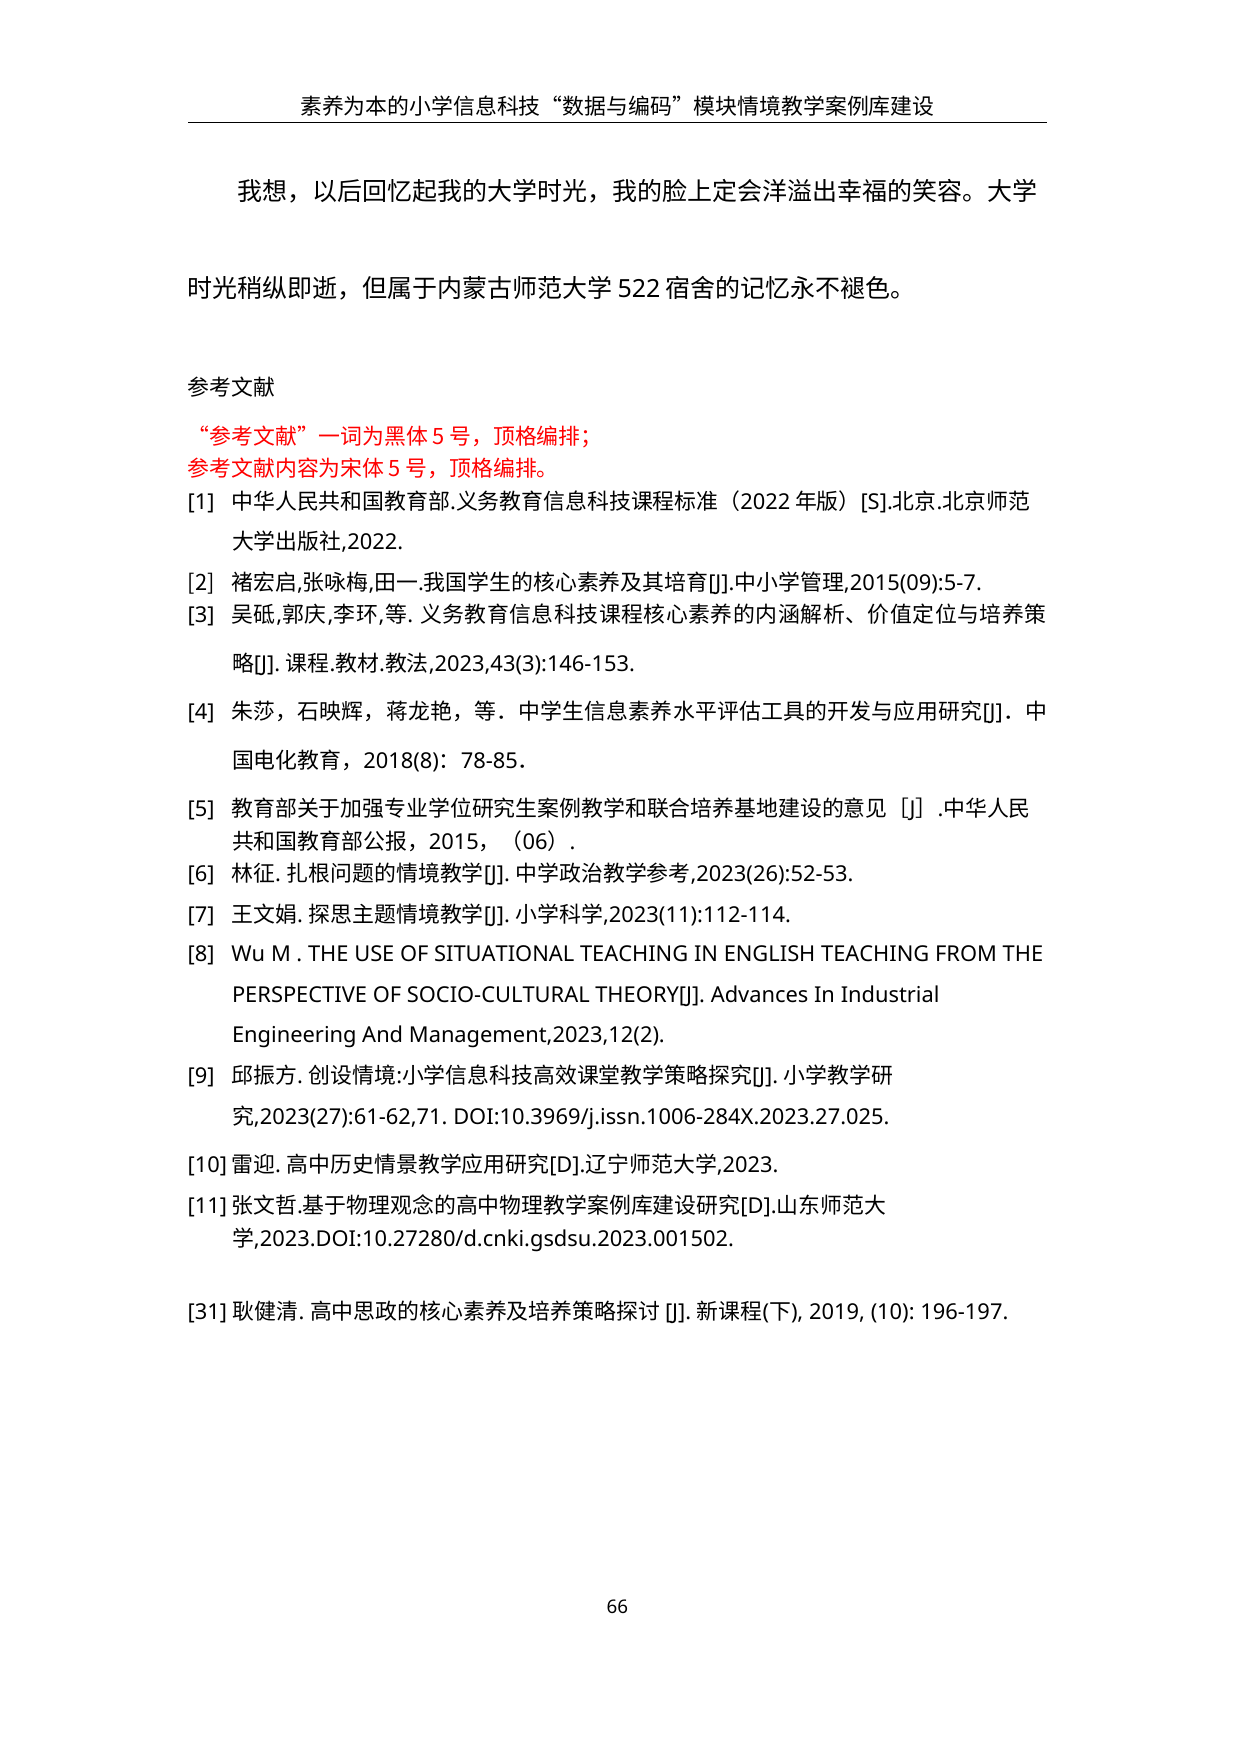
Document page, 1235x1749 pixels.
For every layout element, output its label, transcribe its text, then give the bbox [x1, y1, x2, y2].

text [187, 1293, 1047, 1326]
list 雷迎. 高中历史情景教学应用研究[D].辽宁师范大学,2023. [187, 1147, 1047, 1180]
list Wu M . THE USE OF SITUATIONAL TEACHING IN ENGLISH TEACHING FROM THE PERSPECTIVE OF SOCIO-CULTURAL THEORY[J]. Advances In Industrial Engineering And Management,2023,12(2). [187, 937, 1047, 1051]
list 王文娟. 探思主题情境教学[J]. 小学科学,2023(11):112-114. [187, 896, 1047, 929]
list 朱莎，石映辉，蒋龙艳，等．中学生信息素养水平评估工具的开发与应用研究[J]．中国电化教育，2018(8)：78-85． [187, 694, 1047, 775]
text 我想，以后回忆起我的大学时光，我的脸上定会洋溢出幸福的笑容。大学时光稍纵即逝，但属于内蒙古师范大学522宿舍的记忆永不褪色。 [187, 157, 1047, 319]
list 中华人民共和国教育部.义务教育信息科技课程标准（2022年版）[S].北京.北京师范大学出版社,2022. [187, 483, 1047, 556]
subtitle 参考文献 [187, 370, 1047, 402]
text 参考文献内容为宋体5号，顶格编排。 [187, 451, 1047, 483]
list 邱振方. 创设情境:小学信息科技高效课堂教学策略探究[J]. 小学教学研究,2023(27):61-62,71. DOI:10.3969/j.issn.1006-284X.2023.27.025. [187, 1058, 1047, 1131]
list 教育部关于加强专业学位研究生案例教学和联合培养基地建设的意见［J］.中华人民共和国教育部公报，2015，（06）. [187, 791, 1047, 856]
list 褚宏启,张咏梅,田一.我国学生的核心素养及其培育[J].中小学管理,2015(09):5-7. [187, 564, 1047, 597]
list 吴砥,郭庆,李环,等. 义务教育信息科技课程核心素养的内涵解析、价值定位与培养策略[J]. 课程.教材.教法,2023,43(3):146-153. [187, 597, 1047, 678]
list 林征. 扎根问题的情境教学[J]. 中学政治教学参考,2023(26):52-53. [187, 856, 1047, 888]
list 张文哲.基于物理观念的高中物理教学案例库建设研究[D].山东师范大学,2023.DOI:10.27280/d.cnki.gsdsu.2023.001502. [187, 1188, 1047, 1253]
text “参考文献”一词为黑体5号，顶格编排； [187, 418, 1047, 451]
